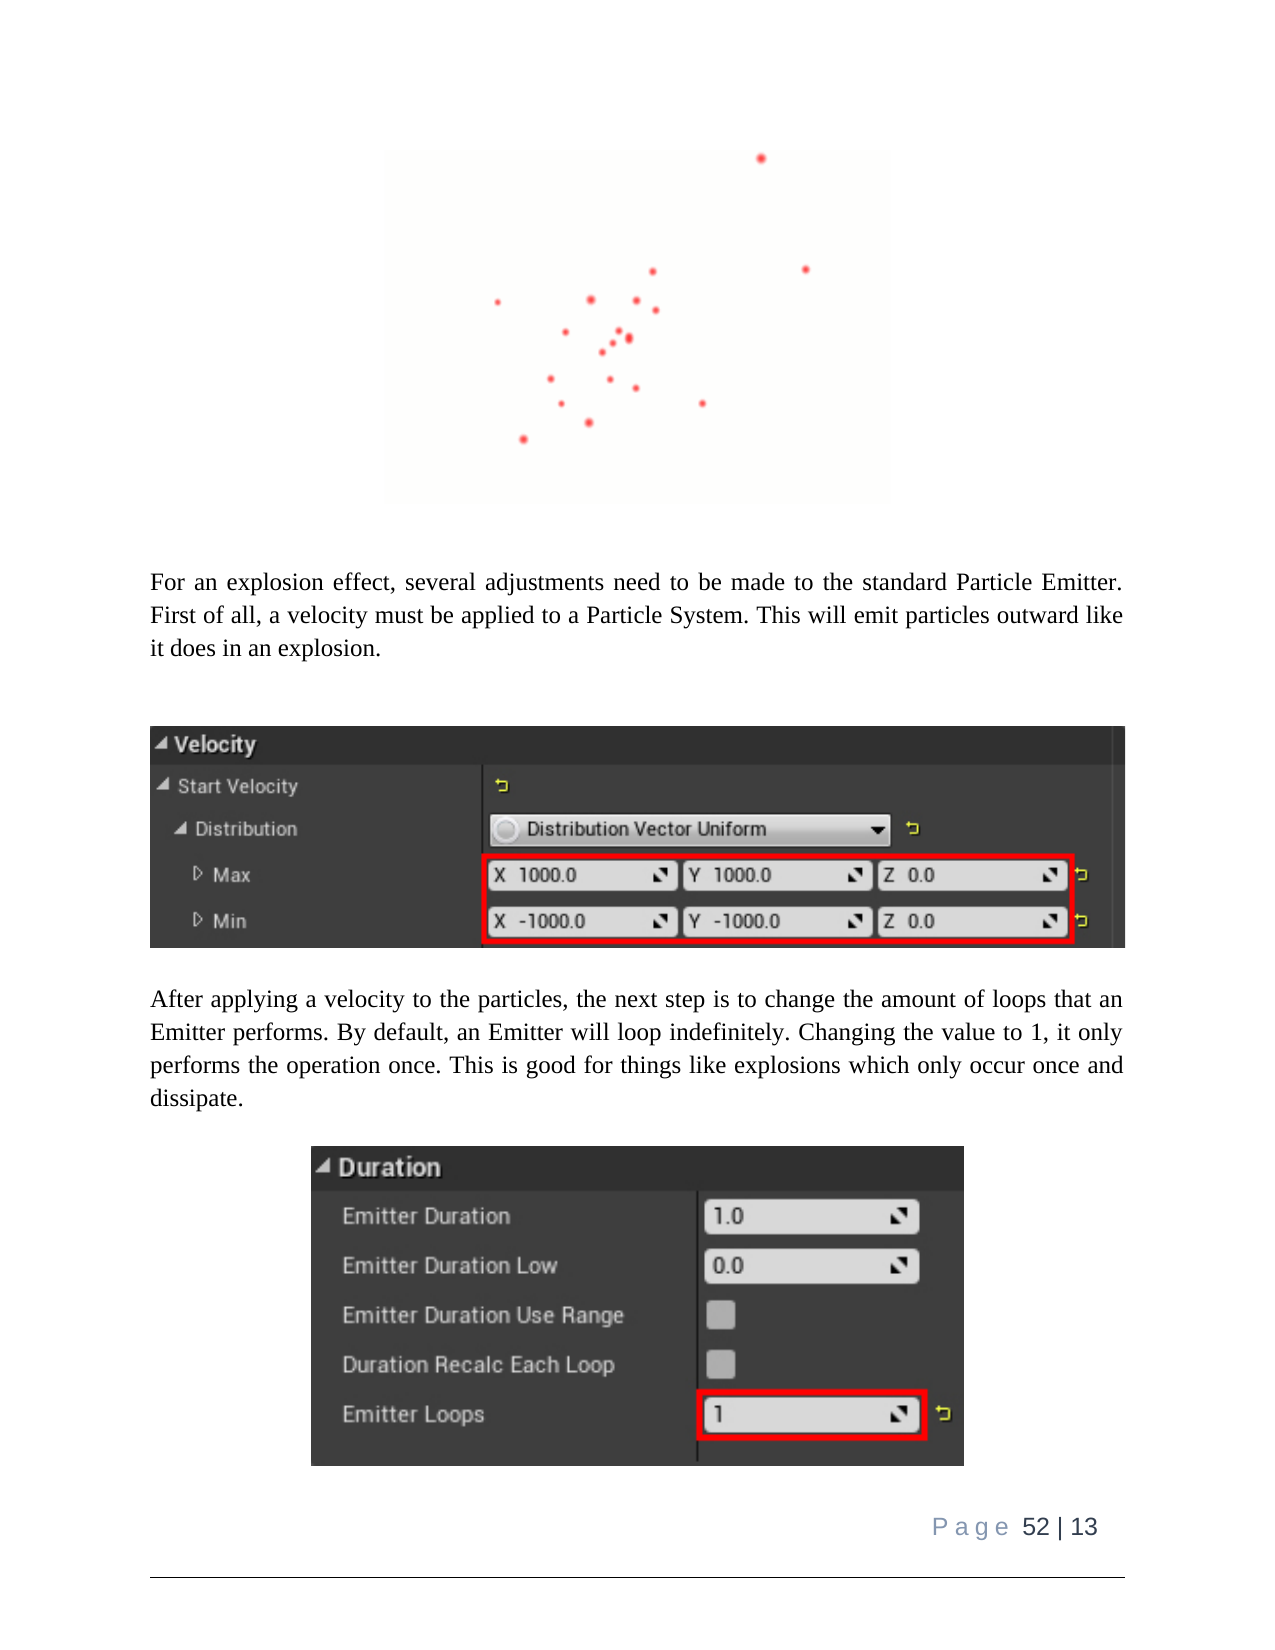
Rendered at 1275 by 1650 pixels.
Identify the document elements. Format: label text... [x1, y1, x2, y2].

picture [311, 1146, 964, 1466]
text After applying a velocity to the particles, the next step is to change the amount of loops that an Emitter performs. By default, an Emitter will loop indefinitely. Changing the value to 1, it only performs the operation once. This is good for things like explosions which only occur once and dissipate. [150, 984, 1125, 1112]
text For an explosion effect, several adjustments need to be made to the standard Particle Emitter. First of all, a velocity must be applied to a Particle System. This will emit particles outward like it does in an explosion. [150, 567, 1125, 662]
picture [384, 150, 891, 504]
picture [150, 726, 1125, 948]
